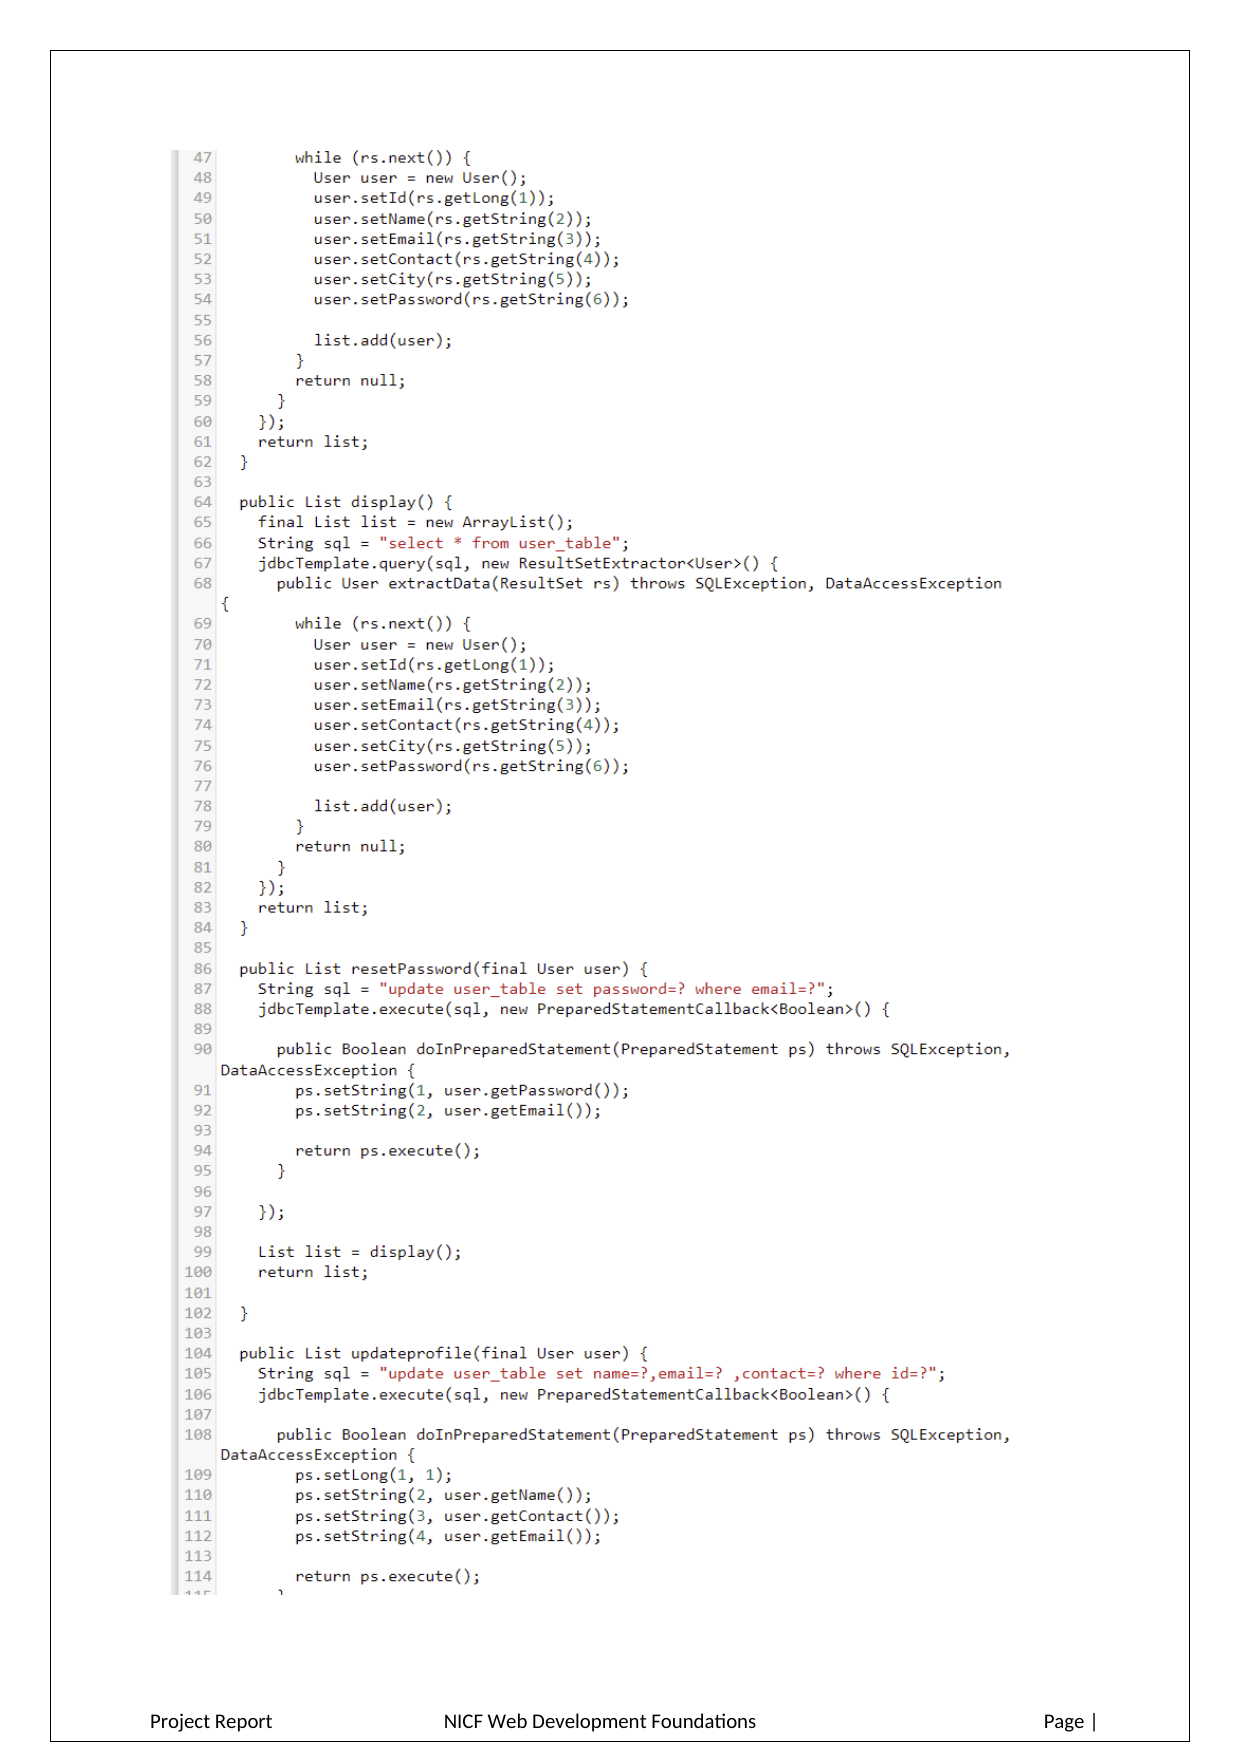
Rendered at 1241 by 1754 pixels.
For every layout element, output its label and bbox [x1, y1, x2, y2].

picture [170, 150, 1012, 1595]
